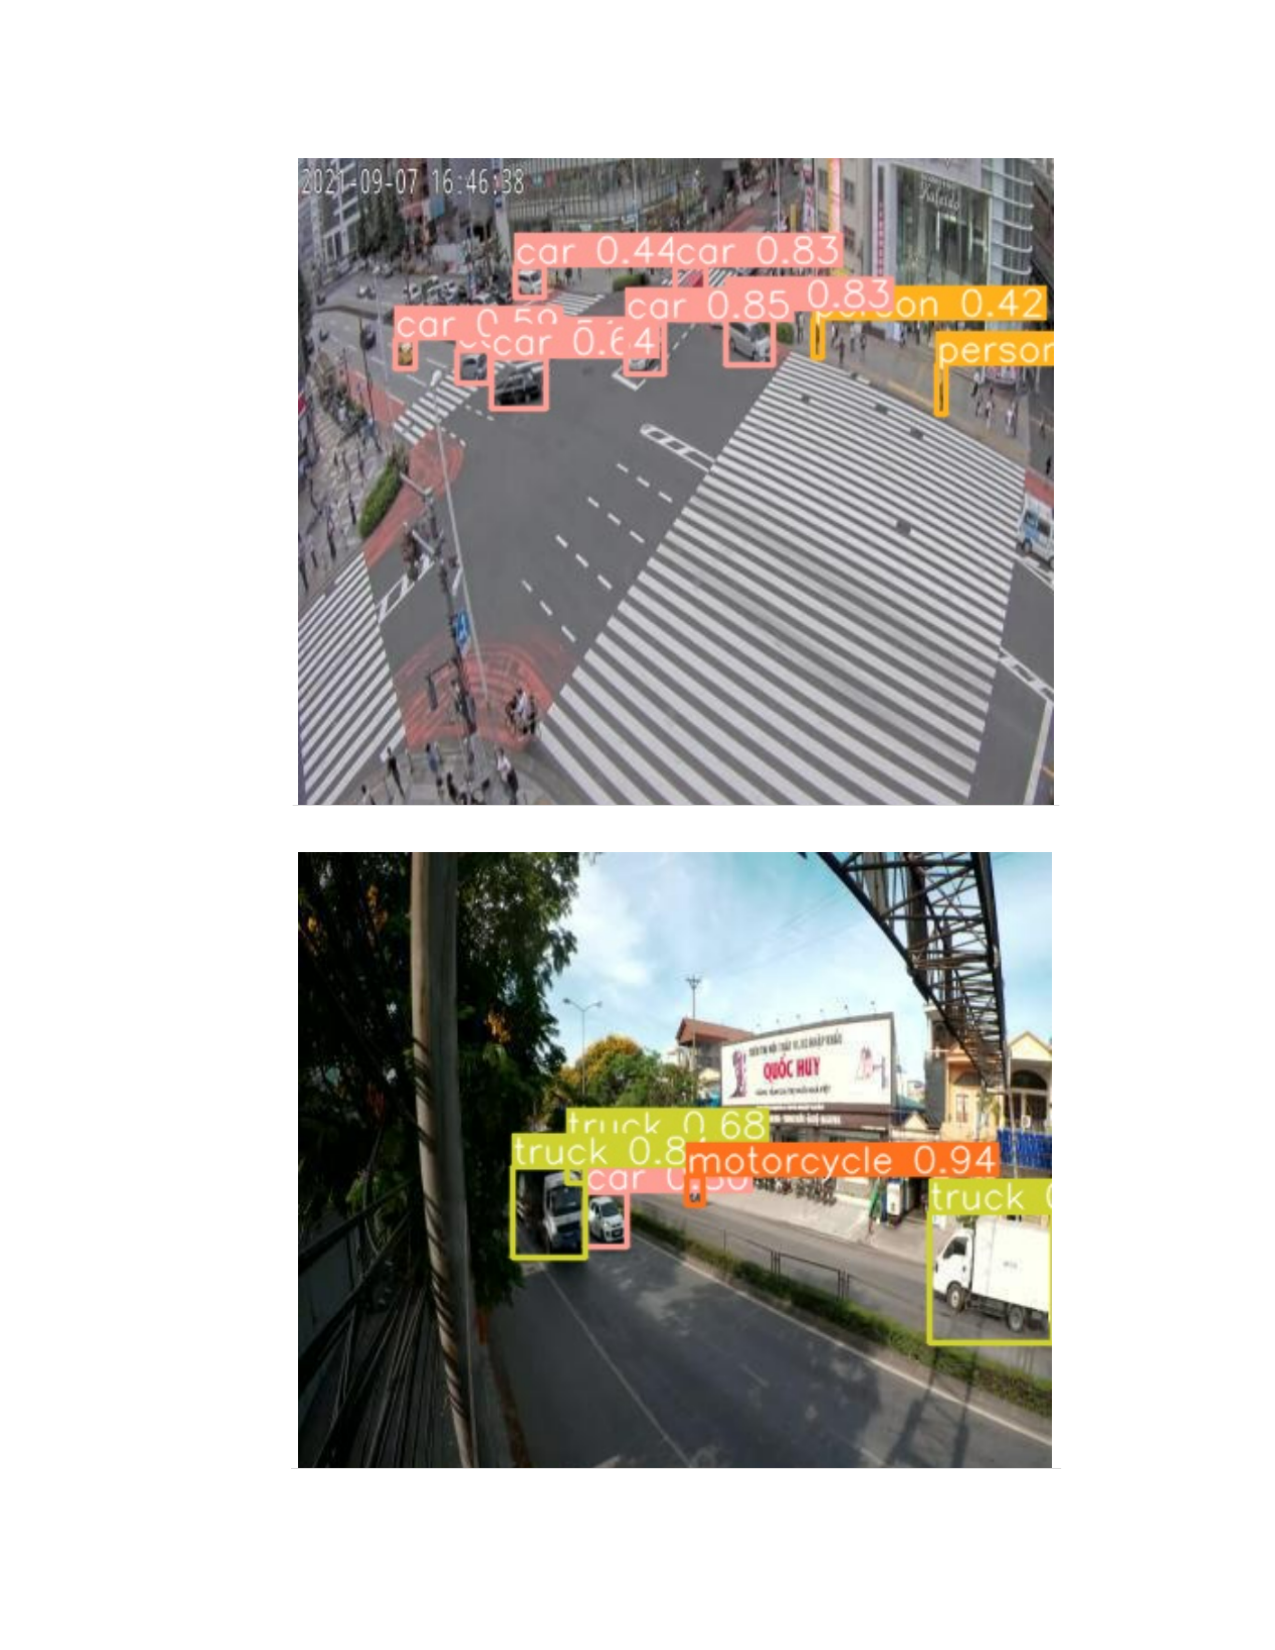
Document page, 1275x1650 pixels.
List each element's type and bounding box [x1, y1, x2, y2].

picture [292, 150, 1060, 811]
picture [291, 842, 1062, 1471]
